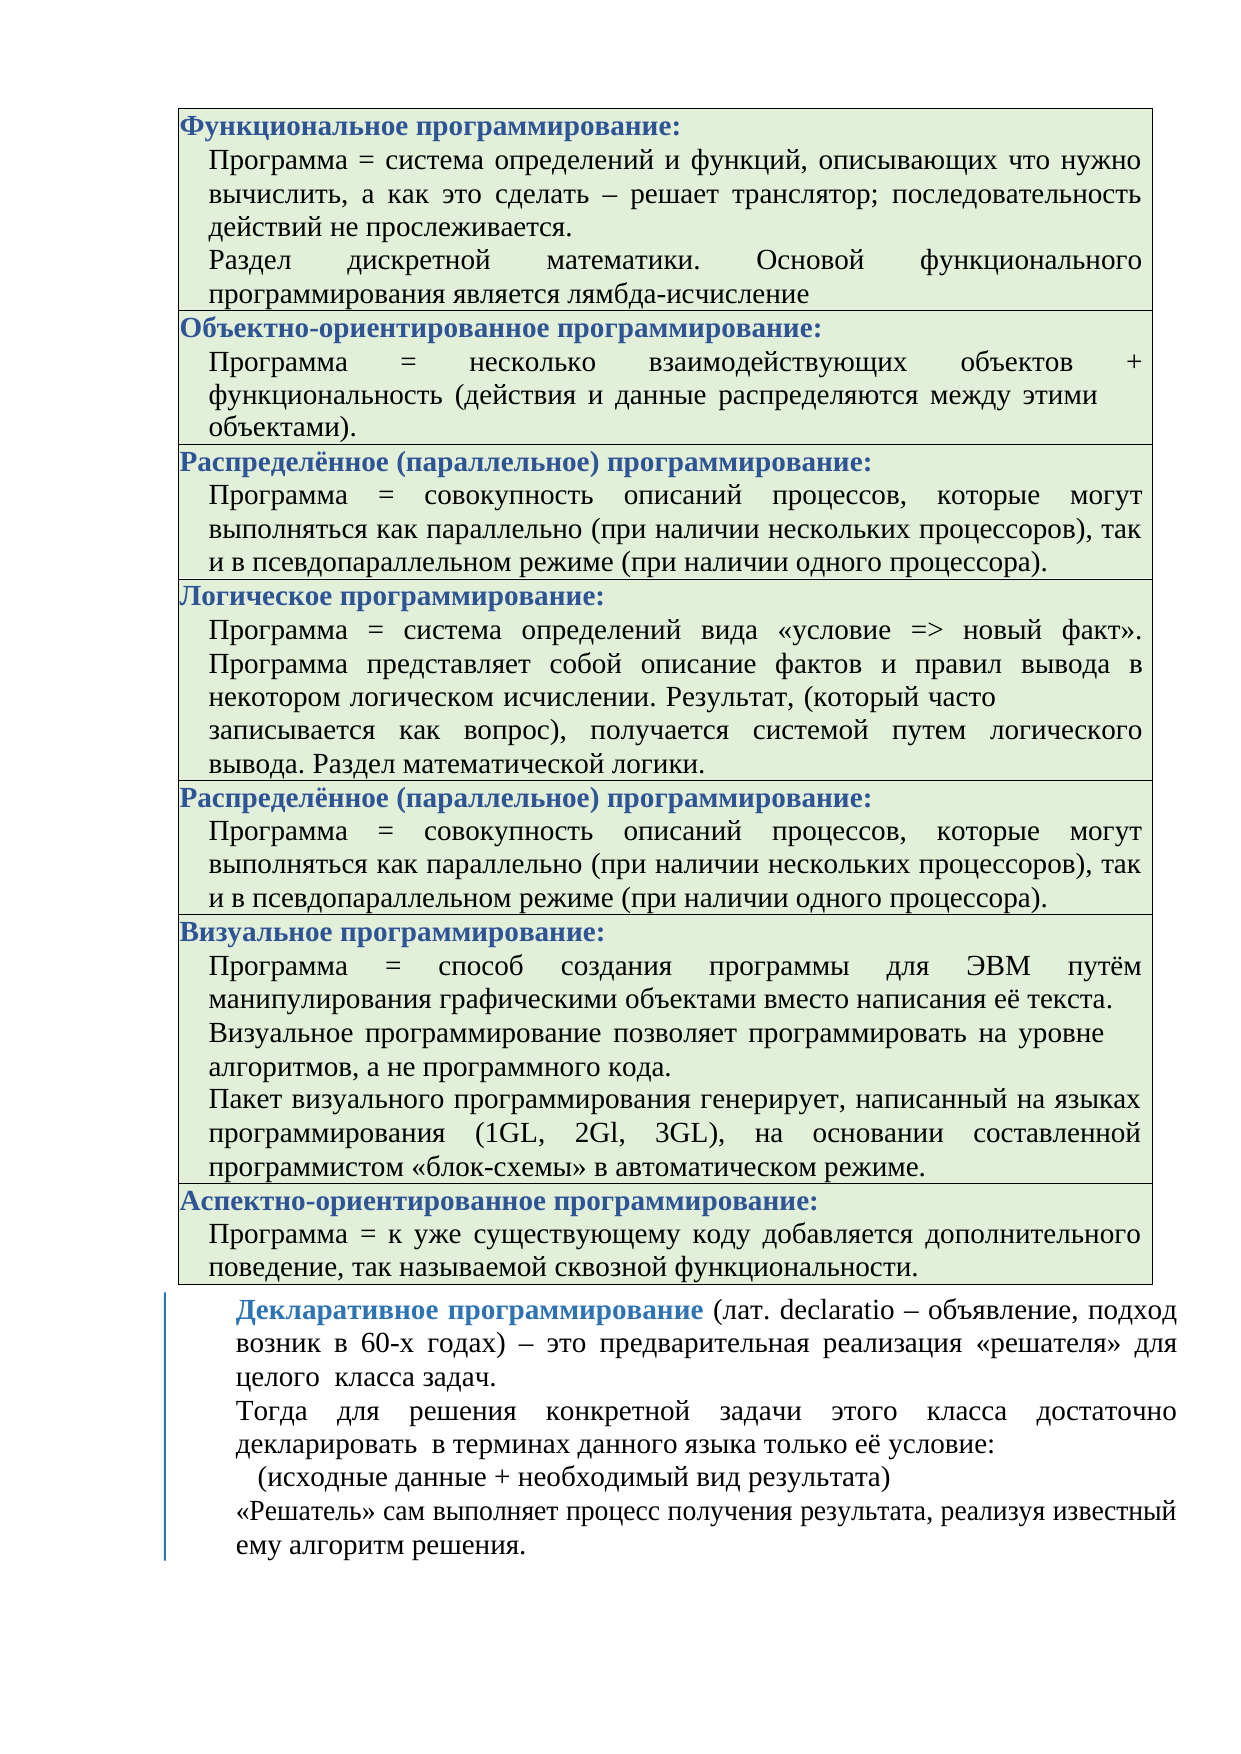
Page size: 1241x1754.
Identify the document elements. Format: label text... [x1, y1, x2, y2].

table_cell Визуальное программирование: Программа = способ создания программы для ЭВМ путём манипулирования графическими объектами вместо написания её текста. Визуальное программирование позволяет программировать на уровне алгоритмов, а не программного кода. Пакет визуального программирования генерирует, написанный на языках программирования (1GL, 2Gl, 3GL), на основании составленной программистом «блок-схемы» в автоматическом режиме. [179, 915, 1152, 1183]
text «Решатель» сам выполняет процесс получения результата, реализуя известный ему алгоритм решения. [236, 1493, 1177, 1560]
table_cell Объектно-ориентированное программирование: Программа = несколько взаимодействующих объектов + функциональность (действия и данные распределяются между этими объектами). [179, 311, 1152, 444]
text Декларативное программирование (лат. declaratio – объявление, подход возник в 60-х годах) – это предварительная реализация «решателя» для целого класса задач. [236, 1292, 1177, 1393]
text (исходные данные + необходимый вид результата) [257, 1460, 1234, 1493]
table_cell Распределённое (параллельное) программирование: Программа = совокупность описаний процессов, которые могут выполняться как параллельно (при наличии нескольких процессоров), так и в псевдопараллельном режиме (при наличии одного процессора). [179, 445, 1152, 578]
table_cell Распределённое (параллельное) программирование: Программа = совокупность описаний процессов, которые могут выполняться как параллельно (при наличии нескольких процессоров), так и в псевдопараллельном режиме (при наличии одного процессора). [179, 781, 1152, 914]
text Тогда для решения конкретной задачи этого класса достаточно декларировать в терминах данного языка только её условие: [236, 1393, 1177, 1460]
table_cell Аспектно-ориентированное программирование: Программа = к уже существующему коду добавляется дополнительного поведение, так называемой сквозной функциональности. [179, 1184, 1152, 1284]
table_cell Логическое программирование: Программа = система определений вида «условие => новый факт». Программа представляет собой описание фактов и правил вывода в некотором логическом исчислении. Результат, (который часто записывается как вопрос), получается системой путем логического вывода. Раздел математической логики. [179, 580, 1152, 780]
table_cell Функциональное программирование: Программа = система определений и функций, описывающих что нужно вычислить, а как это сделать – решает транслятор; последовательность действий не прослеживается. Раздел дискретной математики. Основой функционального программирования является лямбда-исчисление [179, 109, 1152, 310]
